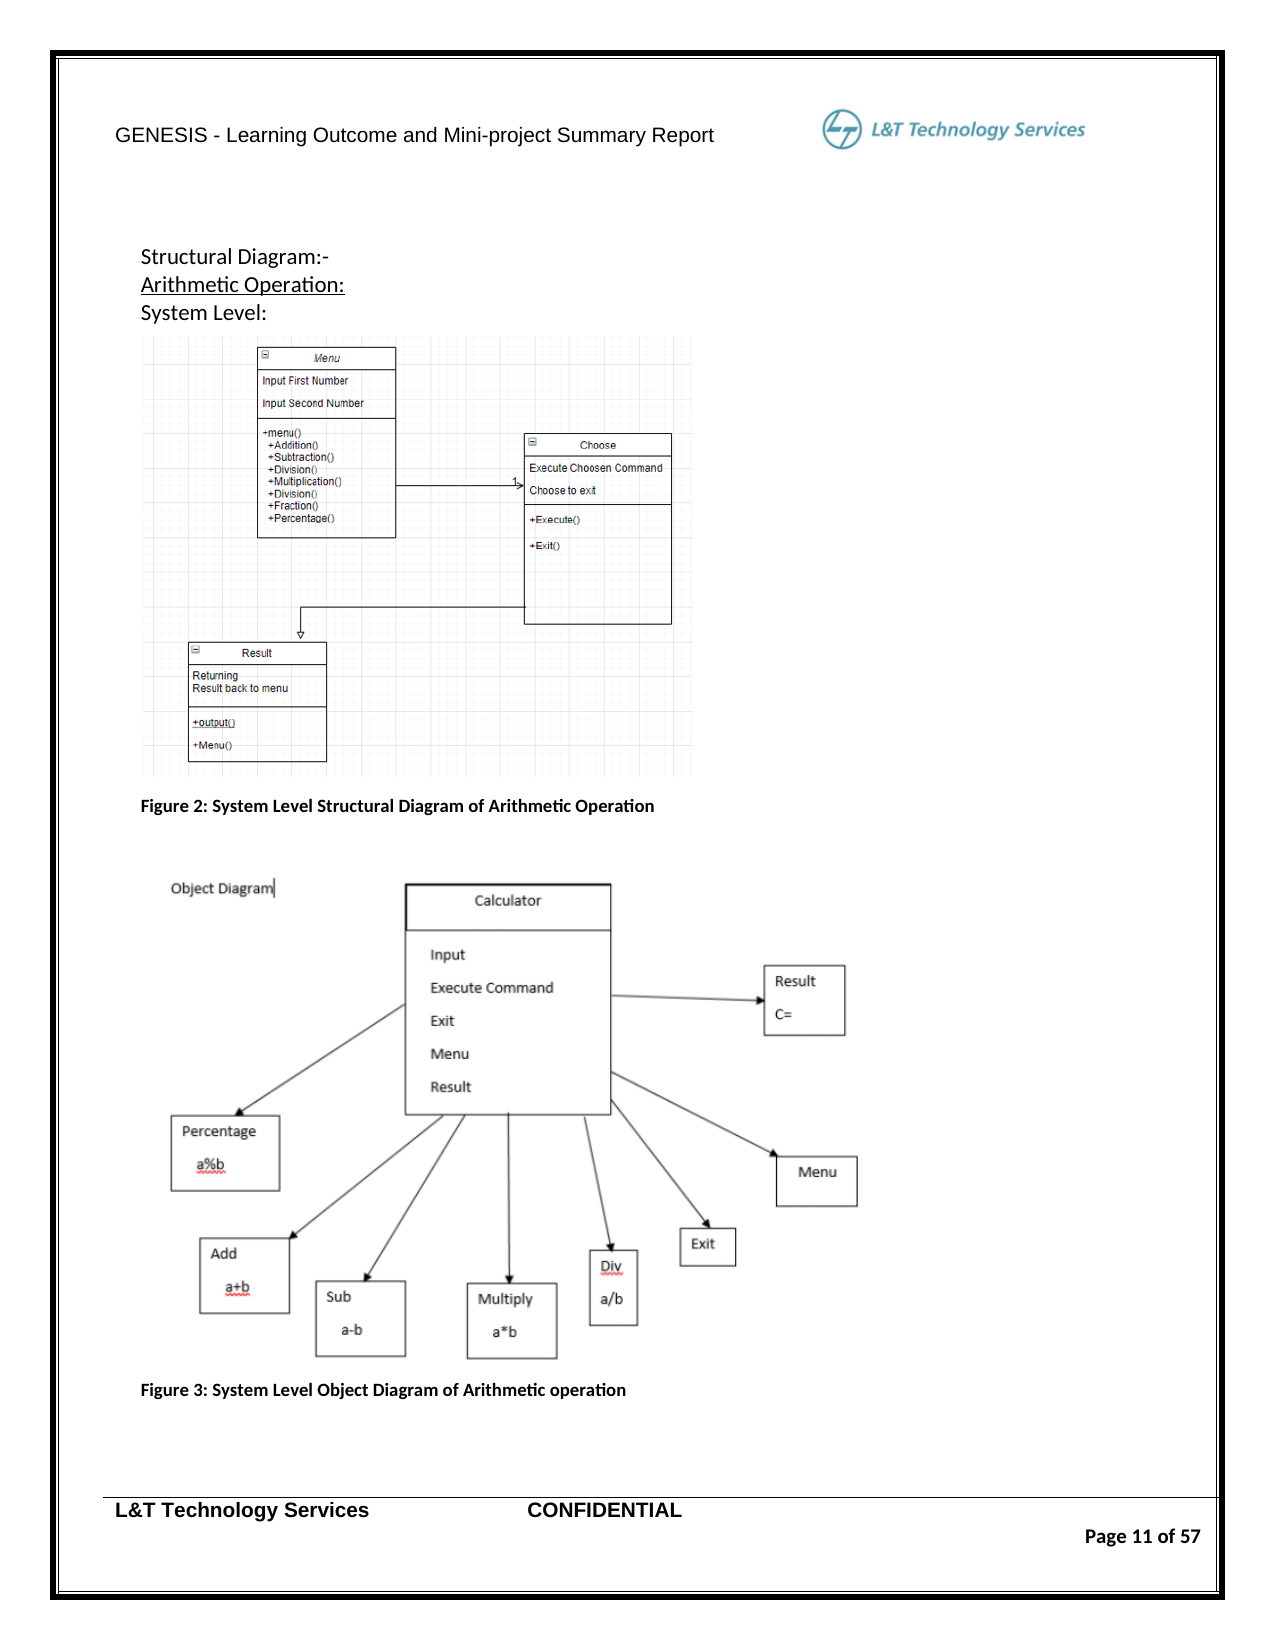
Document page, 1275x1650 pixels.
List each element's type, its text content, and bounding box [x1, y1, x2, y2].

text Figure 2: System Level Structural Diagram of Arithmetic Operation [103, 794, 1162, 817]
picture [140, 816, 893, 1378]
text Arithmetic Operation: [103, 270, 1162, 298]
picture [820, 98, 1087, 162]
picture [140, 325, 718, 794]
text System Level: [103, 298, 1162, 326]
text Structural Diagram:- [103, 242, 1162, 270]
text Figure 3: System Level Object Diagram of Arithmetic operation [103, 1378, 1162, 1401]
